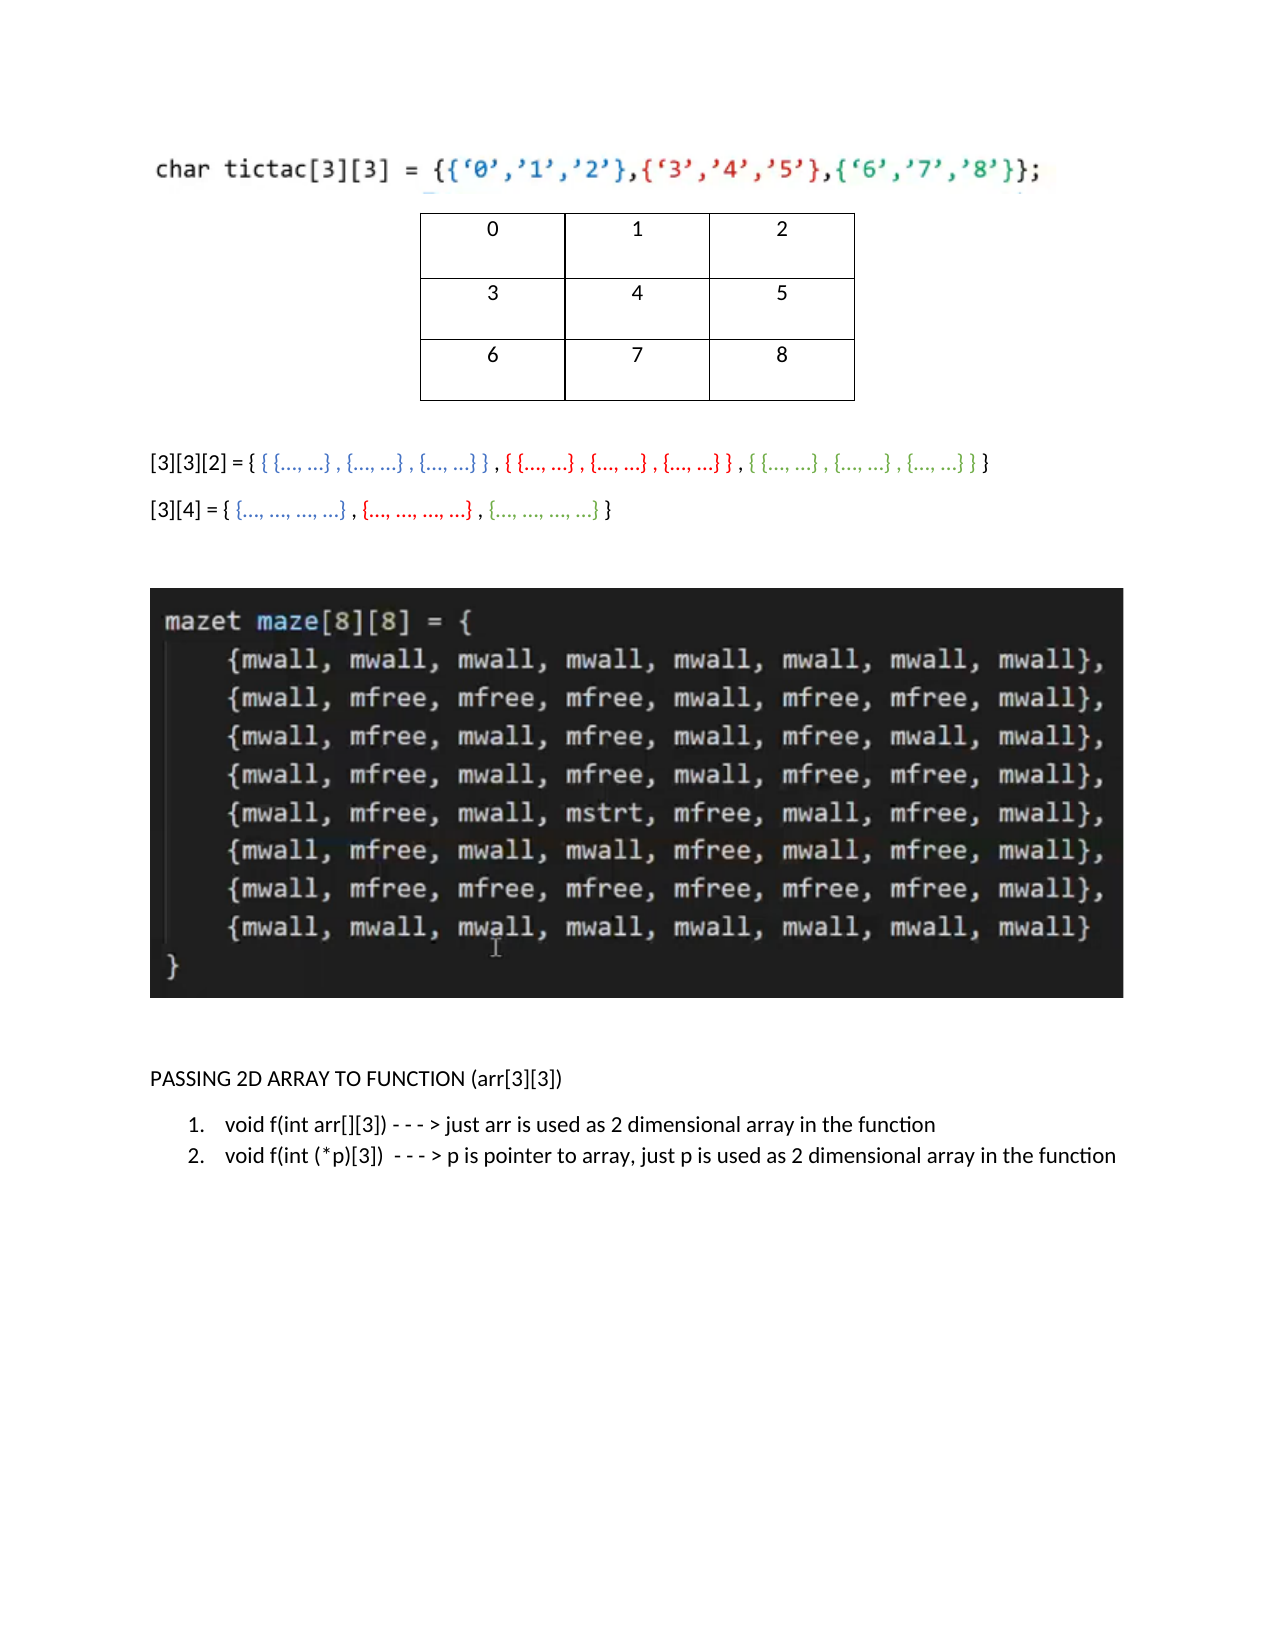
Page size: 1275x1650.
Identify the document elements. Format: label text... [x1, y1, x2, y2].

list void f(int arr[][3]) - - - > just arr is used as 2 dimensional array in the function [187, 1111, 1125, 1138]
table_header 0 [421, 214, 564, 277]
text PASSING 2D ARRAY TO FUNCTION (arr[3][3]) [150, 1064, 1125, 1092]
table_cell 5 [710, 279, 854, 339]
picture [150, 588, 1124, 998]
table_header 2 [710, 214, 854, 277]
list void f(int (*p)[3]) - - - > p is pointer to array, just p is used as 2 dimensional array in the function [187, 1141, 1125, 1169]
text [3][4] = { {…, …, …, …} , {…, …, …, …} , {…, …, …, …} } [150, 495, 1125, 523]
picture [150, 150, 1057, 194]
table_cell 7 [566, 340, 709, 400]
table_cell 6 [421, 340, 564, 400]
table_cell 3 [421, 279, 564, 339]
table_cell 8 [710, 340, 854, 400]
text [3][3][2] = { { {…, …} , {…, …} , {…, …} } , { {…, …} , {…, …} , {…, …} } , { {…, …} , {…, …} , {…, …} } } [150, 448, 1125, 476]
table_cell 4 [566, 279, 709, 339]
table_header 1 [566, 214, 709, 277]
